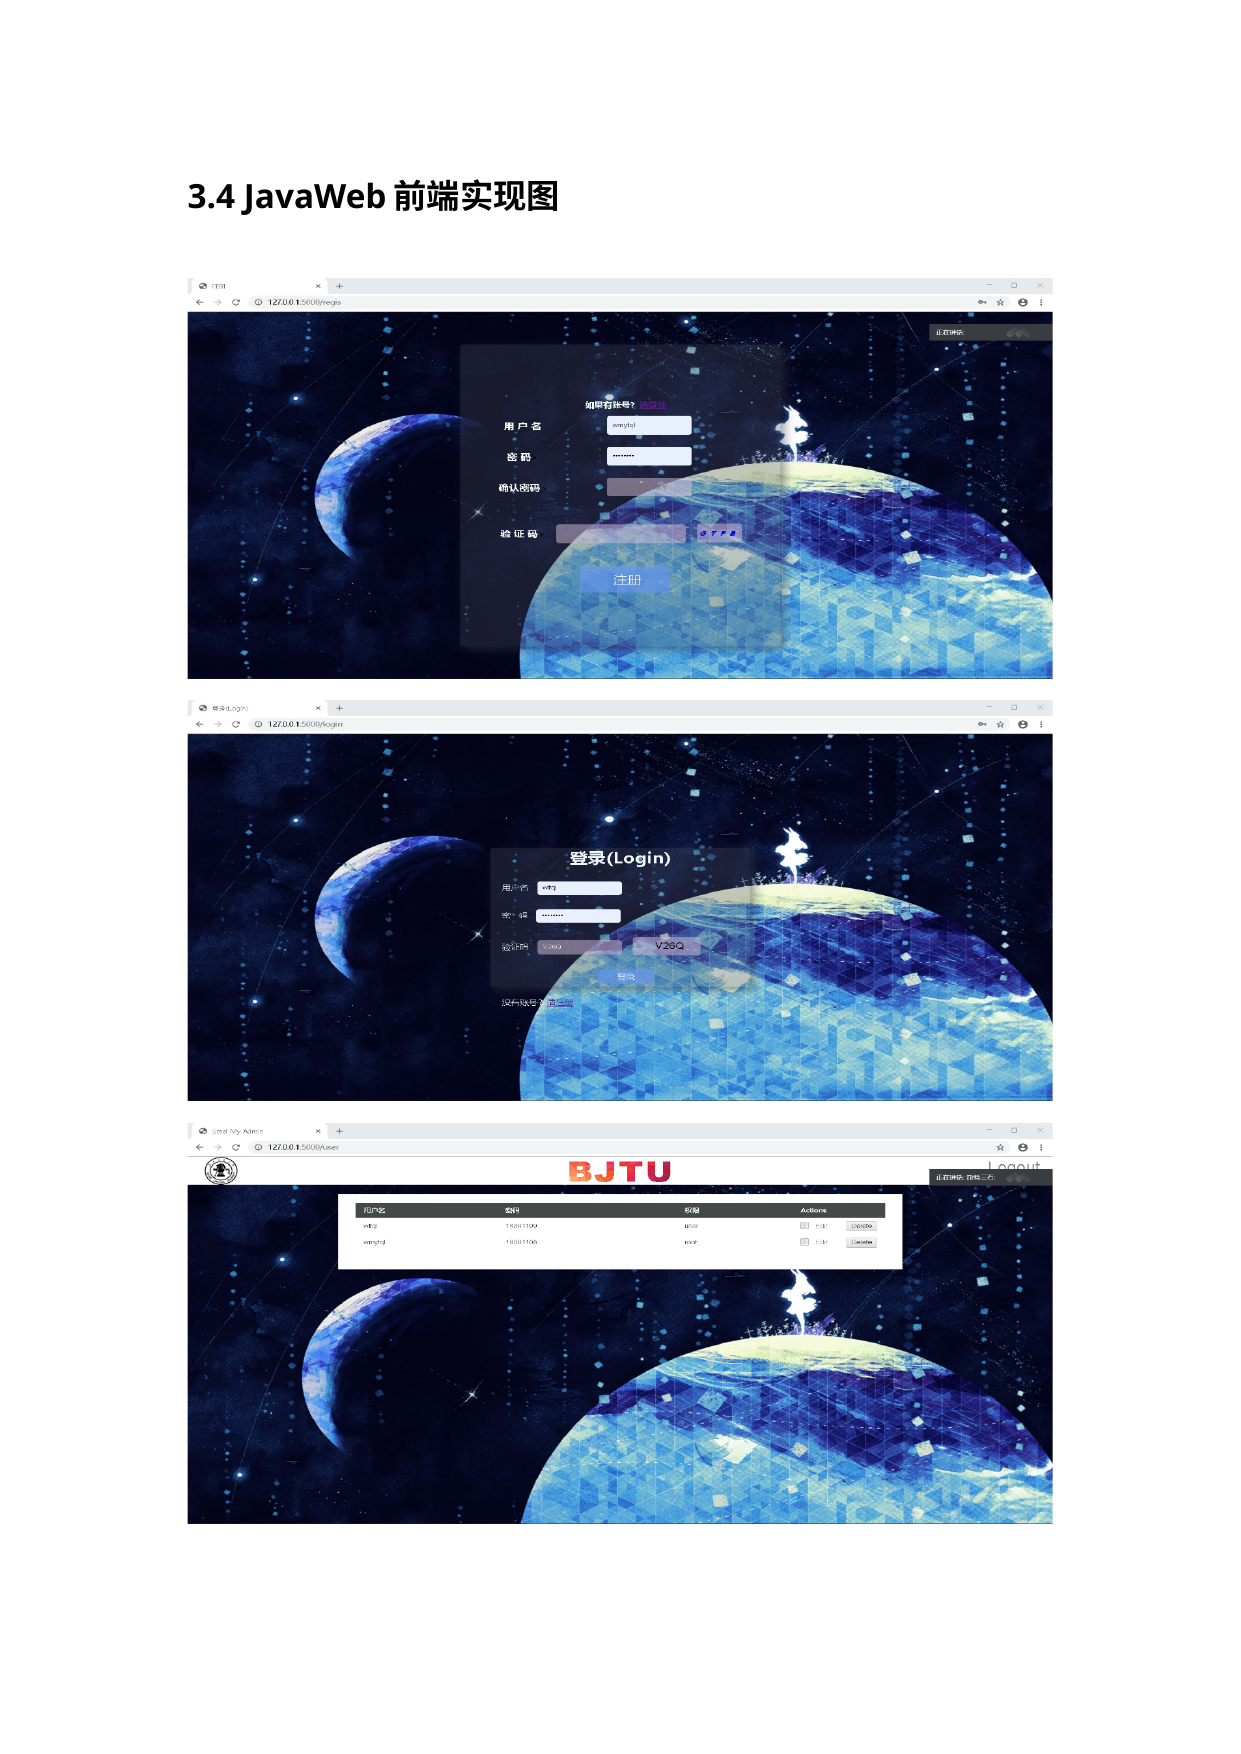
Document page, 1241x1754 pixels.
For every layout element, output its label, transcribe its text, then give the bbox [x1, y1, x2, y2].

picture [187, 278, 1053, 679]
subtitle 3.4 JavaWeb前端实现图 [187, 162, 1053, 227]
picture [187, 1123, 1053, 1524]
picture [187, 700, 1053, 1101]
